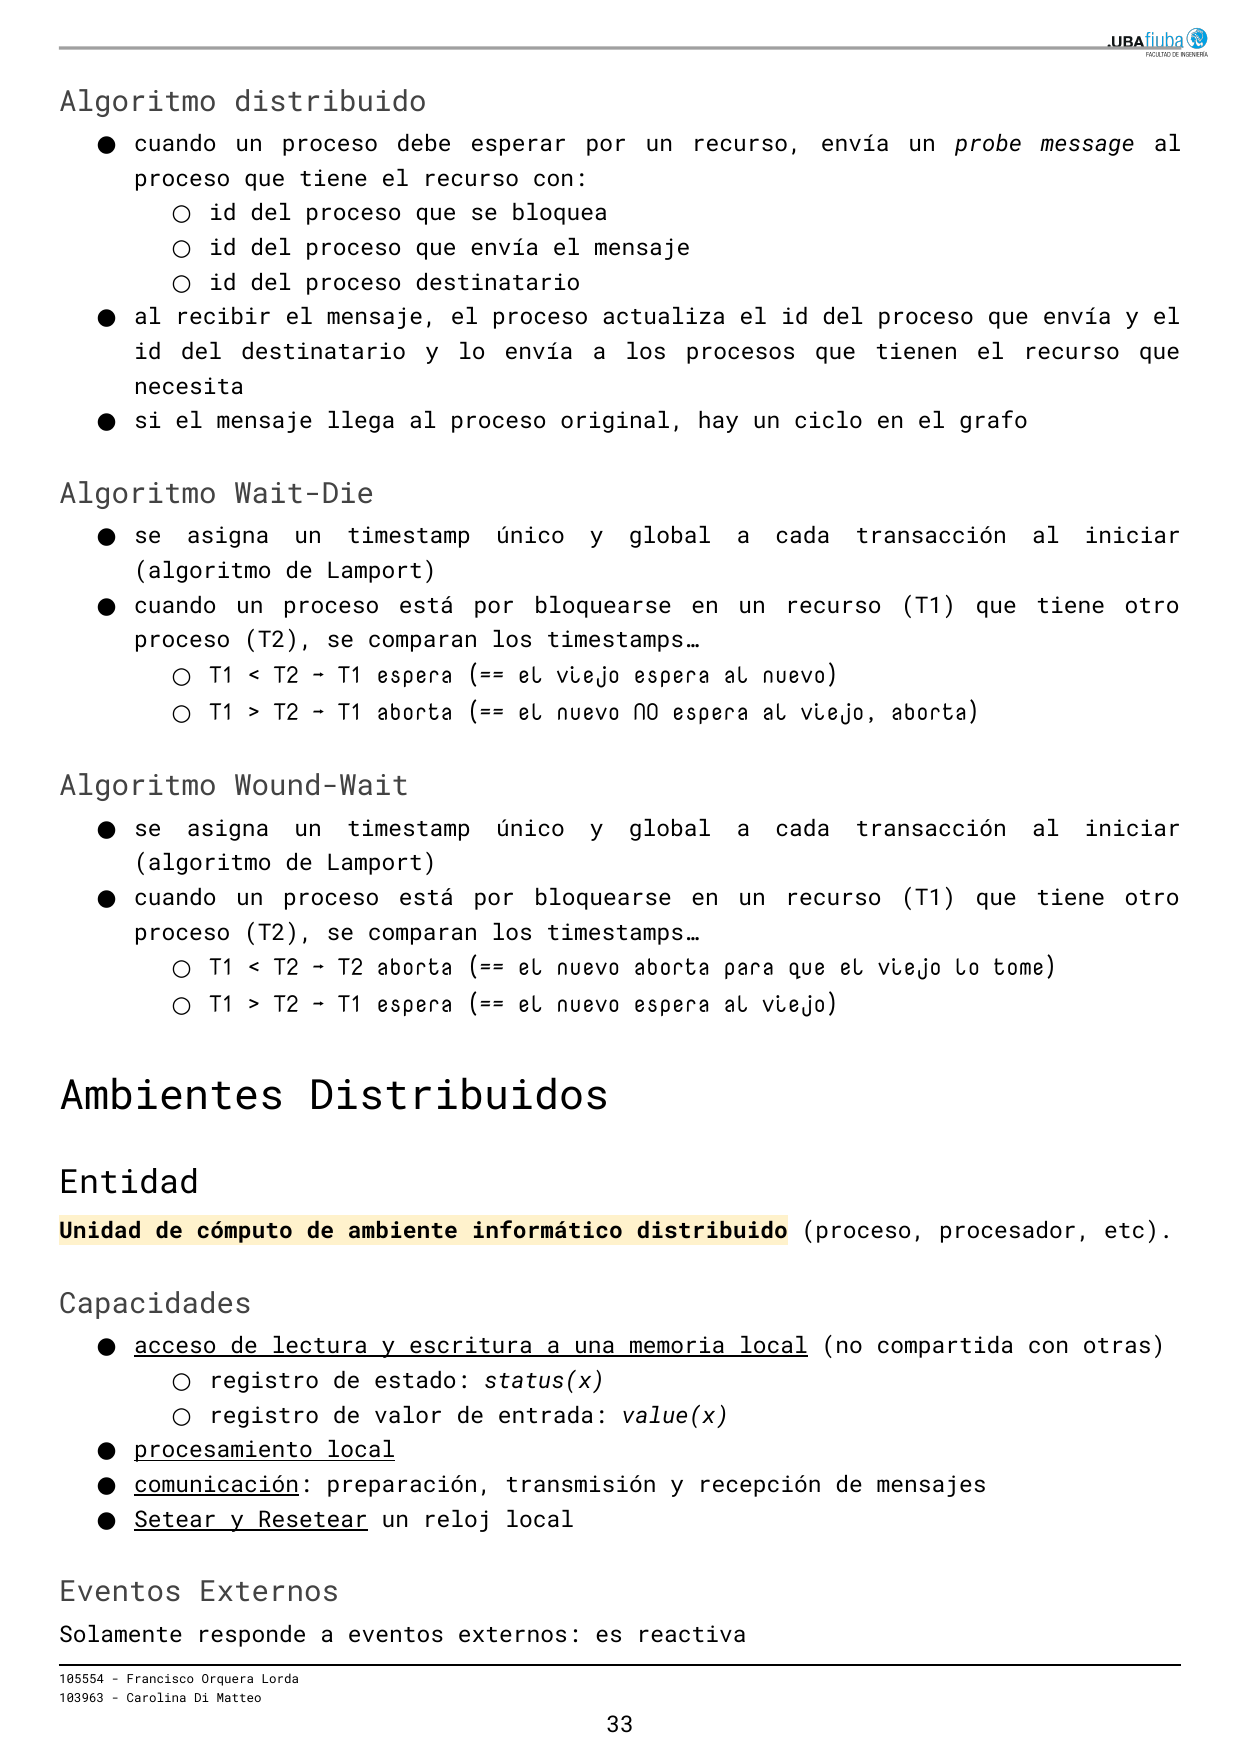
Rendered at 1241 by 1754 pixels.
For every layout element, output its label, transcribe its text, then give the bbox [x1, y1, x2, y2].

list T1 < T2 → T2 aborta (== el nuevo aborta para que el viejo lo tome) [171, 951, 1181, 983]
list Setear y Resetear un reloj local [96, 1503, 1181, 1533]
list comunicación: preparación, transmisión y recepción de mensajes [96, 1468, 1181, 1499]
list procesamiento local [96, 1434, 1181, 1464]
list se asigna un timestamp único y global a cada transacción al iniciar (algoritmo de Lamport) [96, 812, 1181, 877]
list T1 > T2 → T1 espera (== el nuevo espera al viejo) [171, 987, 1181, 1019]
list T1 < T2 → T1 espera (== el viejo espera al nuevo) [171, 658, 1181, 690]
list si el mensaje llega al proceso original, hay un ciclo en el grafo [96, 405, 1181, 435]
text Solamente responde a eventos externos: es reactiva [59, 1618, 1181, 1648]
list cuando un proceso está por bloquearse en un recurso (T1) que tiene otro proceso (T2), se comparan los timestamps… [96, 589, 1181, 654]
list T1 > T2 → T1 aborta (== el nuevo NO espera al viejo, aborta) [171, 695, 1181, 727]
text Unidad de cómputo de ambiente informático distribuido (proceso, procesador, etc). [788, 1215, 1181, 1245]
subtitle Algoritmo Wait-Die [59, 473, 1181, 511]
picture [1097, 18, 1220, 65]
list al recibir el mensaje, el proceso actualiza el id del proceso que envía y el id del destinatario y lo envía a los procesos que tienen el recurso que necesita [96, 301, 1181, 400]
list cuando un proceso debe esperar por un recurso, envía un probe message al proceso que tiene el recurso con: [96, 127, 1181, 192]
subtitle Capacidades [59, 1283, 1181, 1321]
subtitle Algoritmo Wound-Wait [59, 765, 1181, 804]
list acceso de lectura y escritura a una memoria local (no compartida con otras) [96, 1330, 1181, 1360]
list registro de valor de entrada: value(x) [171, 1399, 1181, 1429]
list registro de estado: status(x) [171, 1364, 1181, 1394]
subtitle Algoritmo distribuido [59, 81, 1181, 119]
subtitle Ambientes Distribuidos [59, 1066, 1181, 1121]
list id del proceso destinatario [171, 266, 1181, 296]
list id del proceso que envía el mensaje [171, 231, 1181, 262]
list se asigna un timestamp único y global a cada transacción al iniciar (algoritmo de Lamport) [96, 519, 1181, 584]
subtitle Eventos Externos [59, 1571, 1181, 1609]
list id del proceso que se bloquea [171, 197, 1181, 227]
list cuando un proceso está por bloquearse en un recurso (T1) que tiene otro proceso (T2), se comparan los timestamps… [96, 881, 1181, 946]
subtitle Entidad [59, 1158, 1181, 1202]
